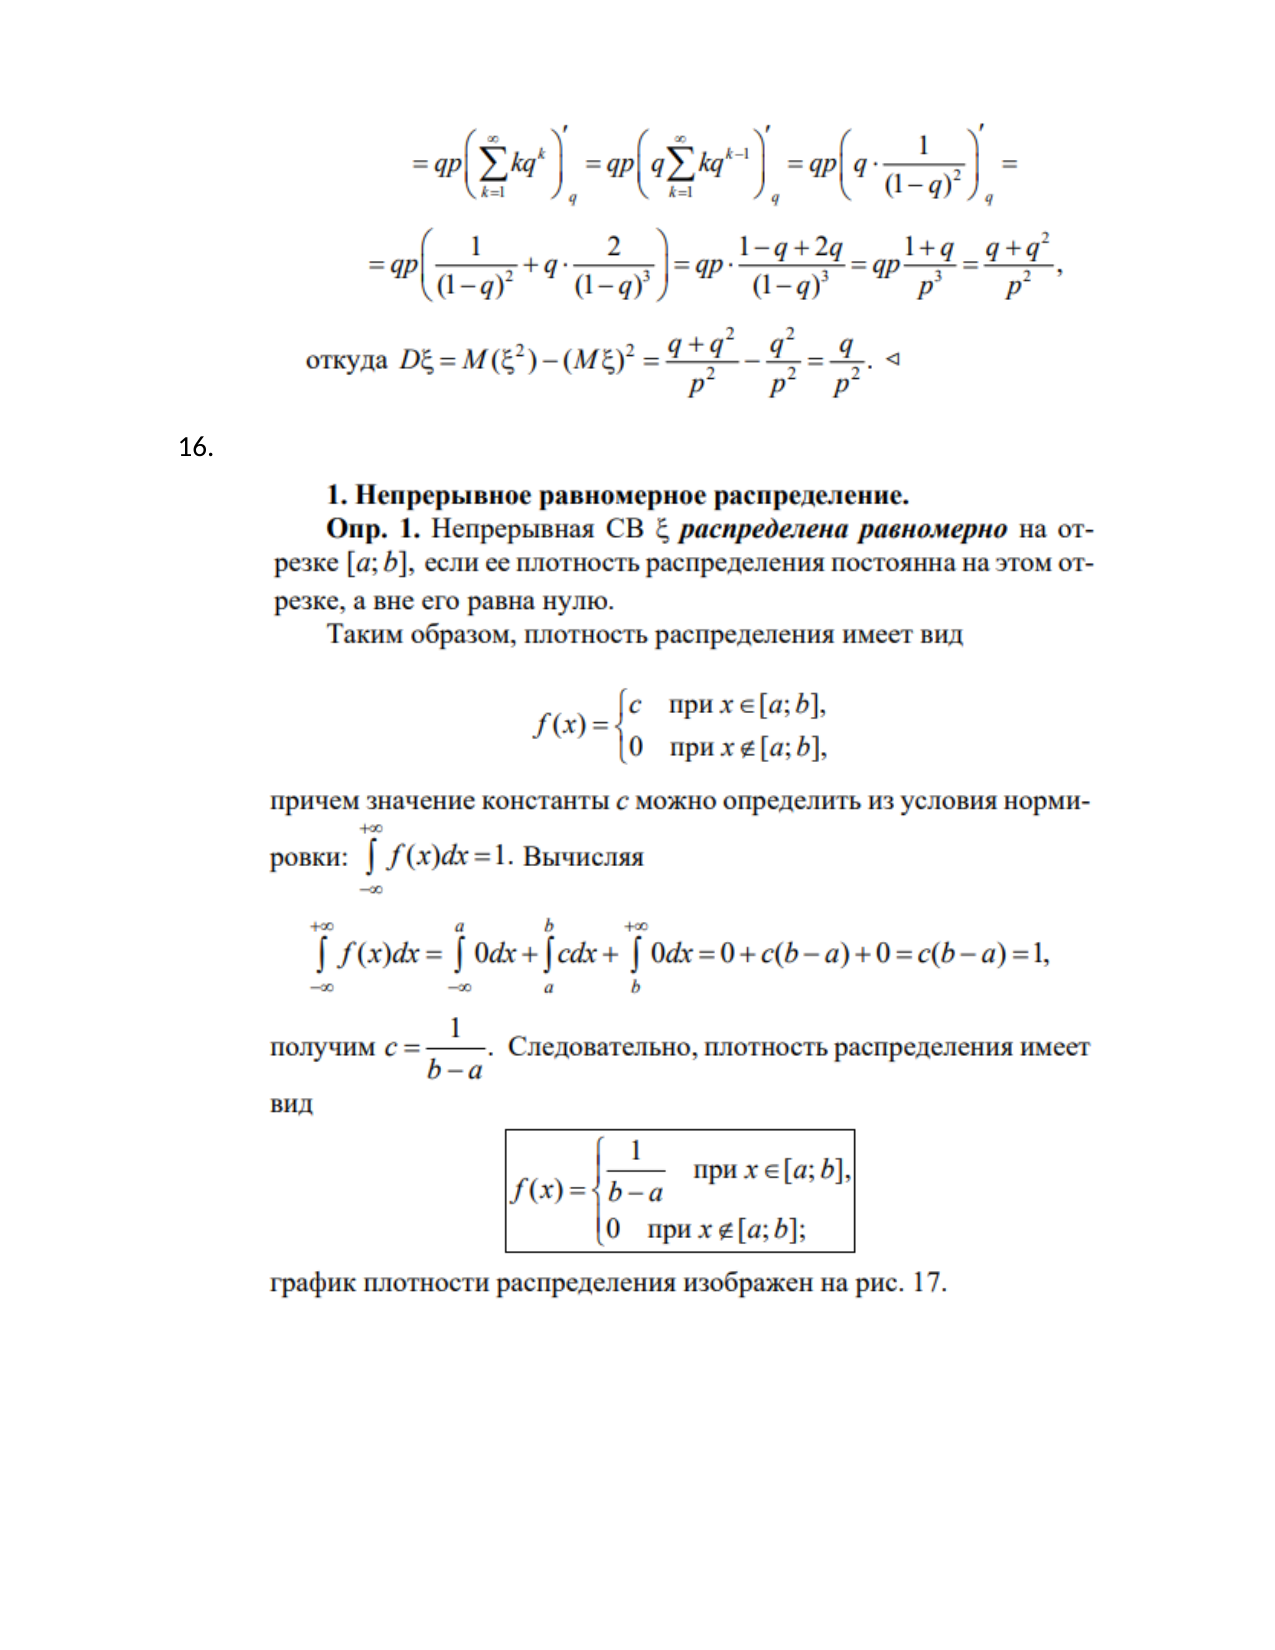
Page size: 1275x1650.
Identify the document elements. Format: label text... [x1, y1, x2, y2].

text 16. [177, 428, 1186, 463]
picture [268, 482, 1096, 658]
picture [259, 676, 1104, 1310]
picture [295, 118, 1068, 409]
